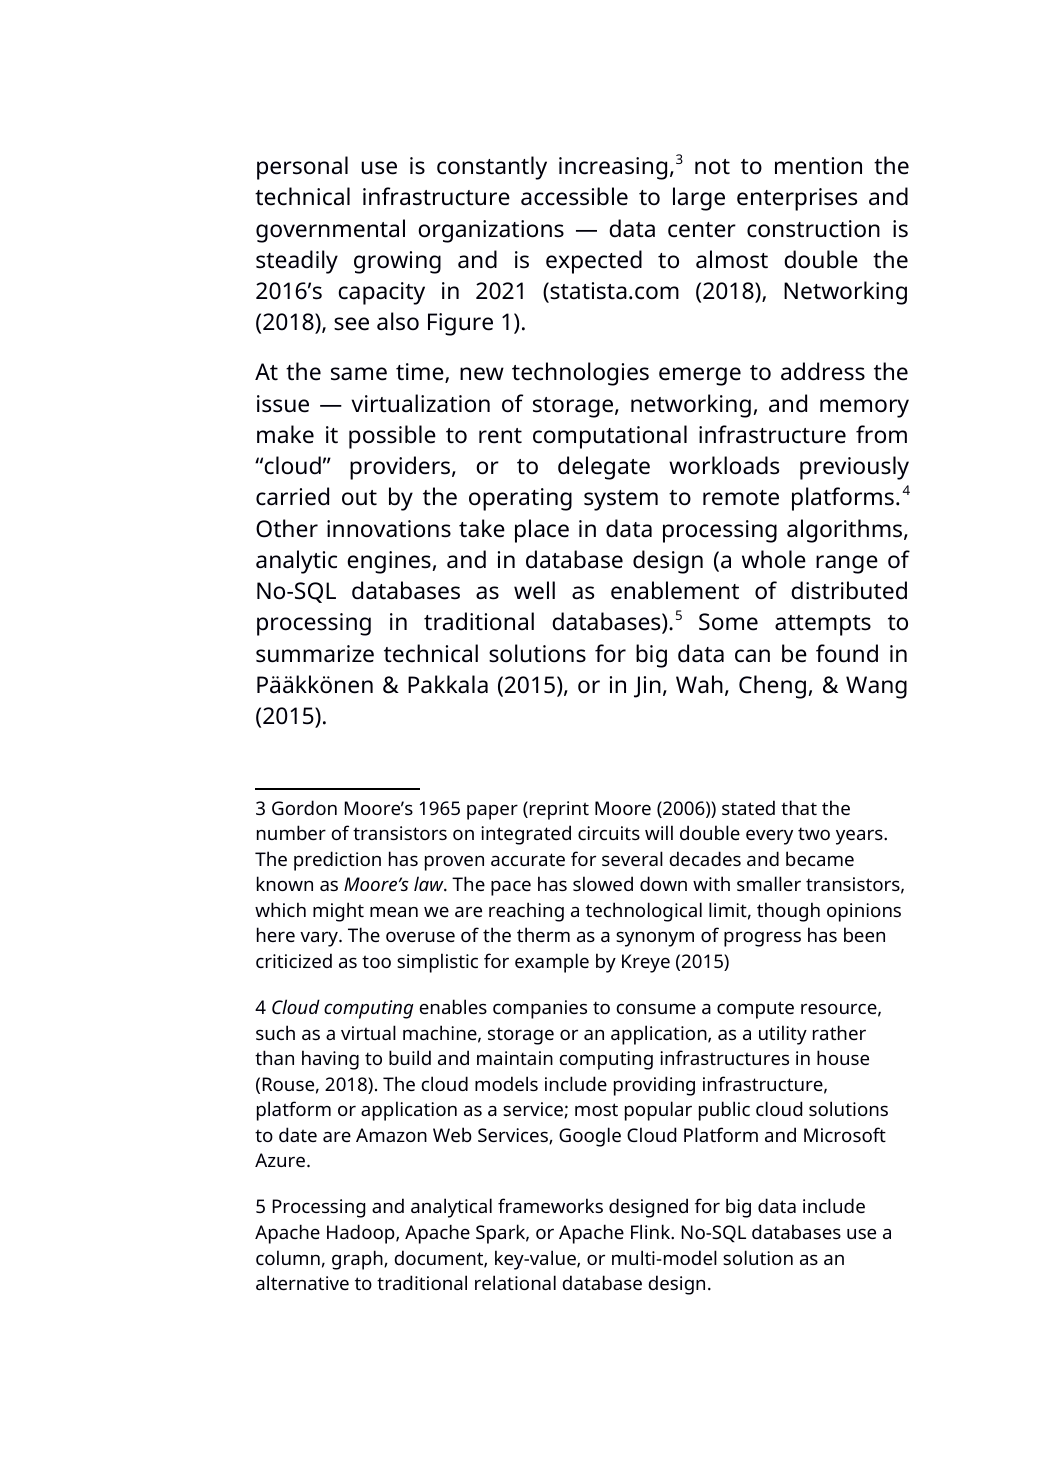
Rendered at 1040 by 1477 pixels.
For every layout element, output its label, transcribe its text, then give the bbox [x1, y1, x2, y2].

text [255, 150, 910, 337]
text At the same time, new technologies emerge to address the issue — virtualization of storage, networking, and memory make it possible to rent computational infrastructure from “cloud” providers, or to delegate workloads previously carried out by the operating system to remote platforms. Other innovations take place in data processing algorithms, analytic engines, and in database design (a whole range of No-SQL databases as well as enablement of distributed processing in traditional databases). Some attempts to summarize technical solutions for big data can be found in Pääkkönen & Pakkala (2015), or in Jin, Wah, Cheng, & Wang (2015). [255, 356, 910, 731]
